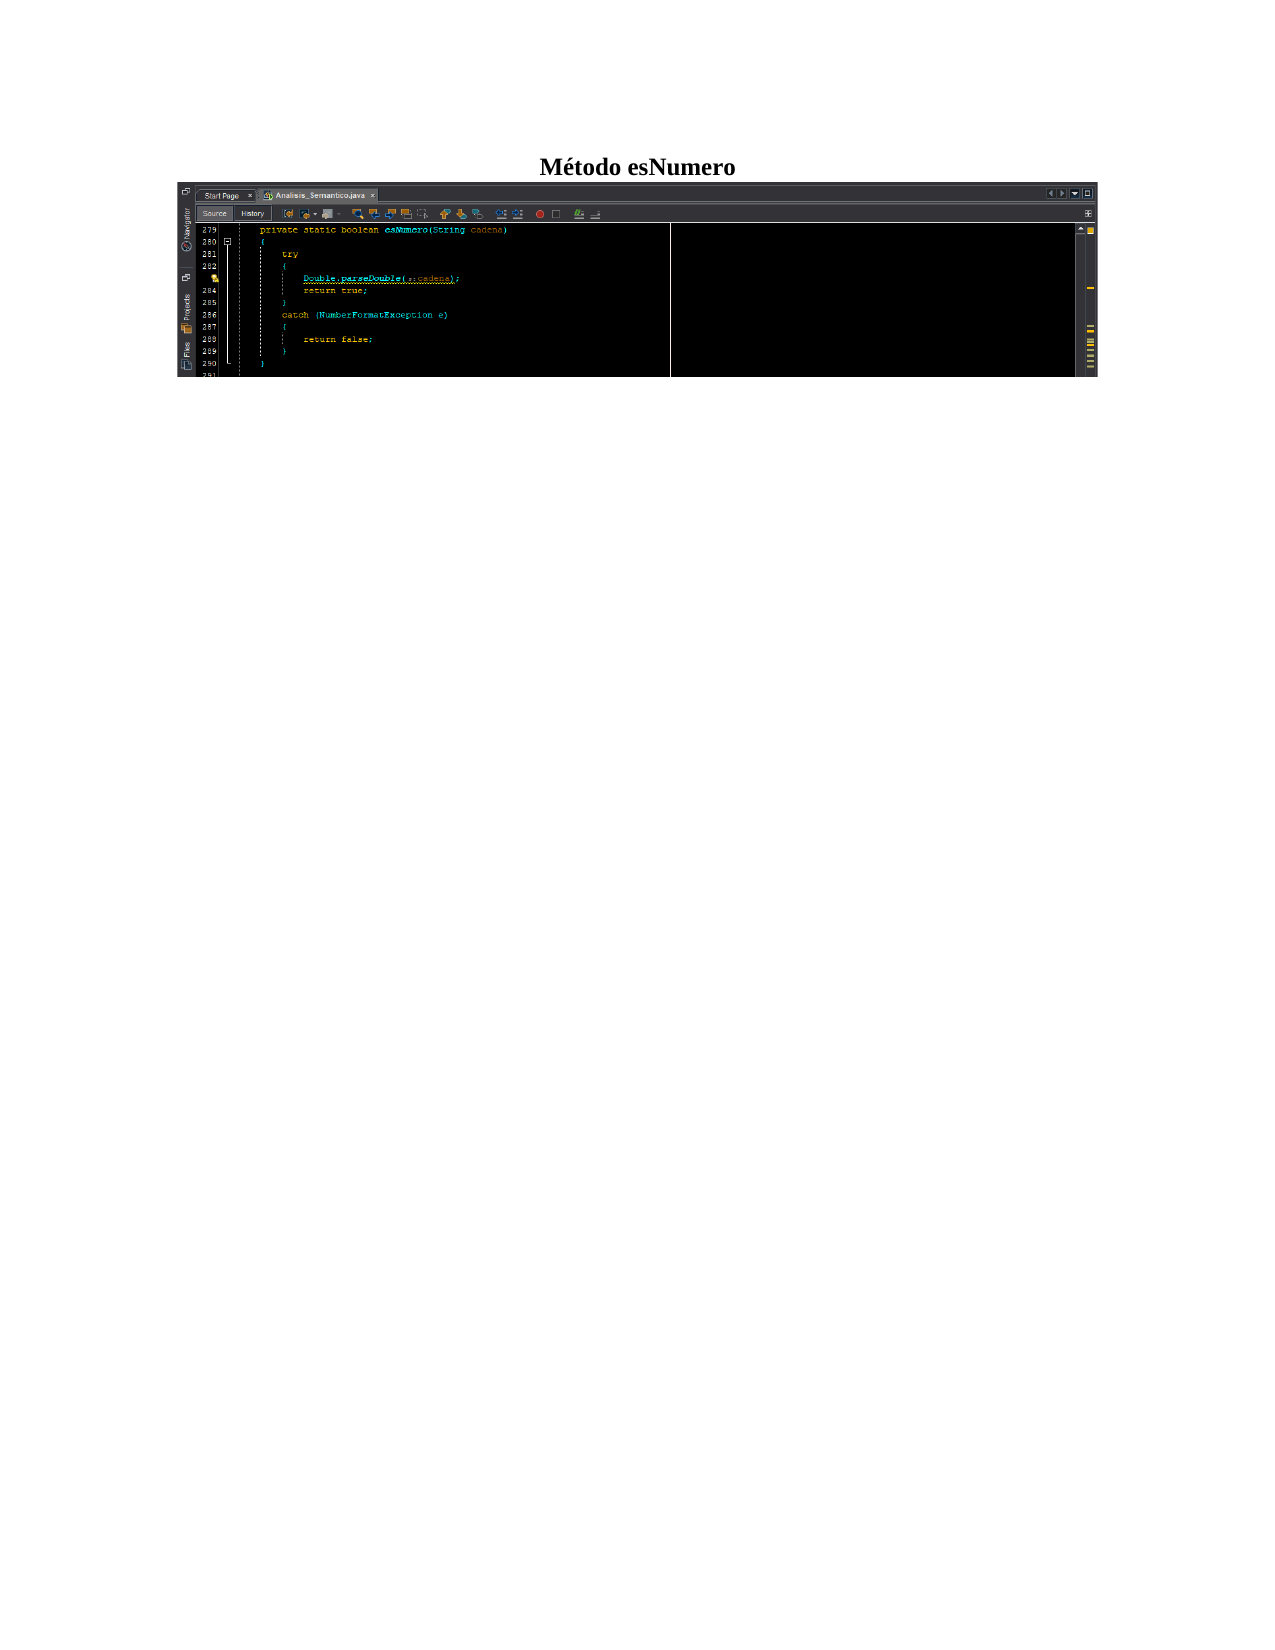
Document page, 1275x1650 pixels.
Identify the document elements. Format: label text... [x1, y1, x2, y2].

subtitle Método esNumero [177, 152, 1098, 181]
picture [177, 182, 1098, 377]
